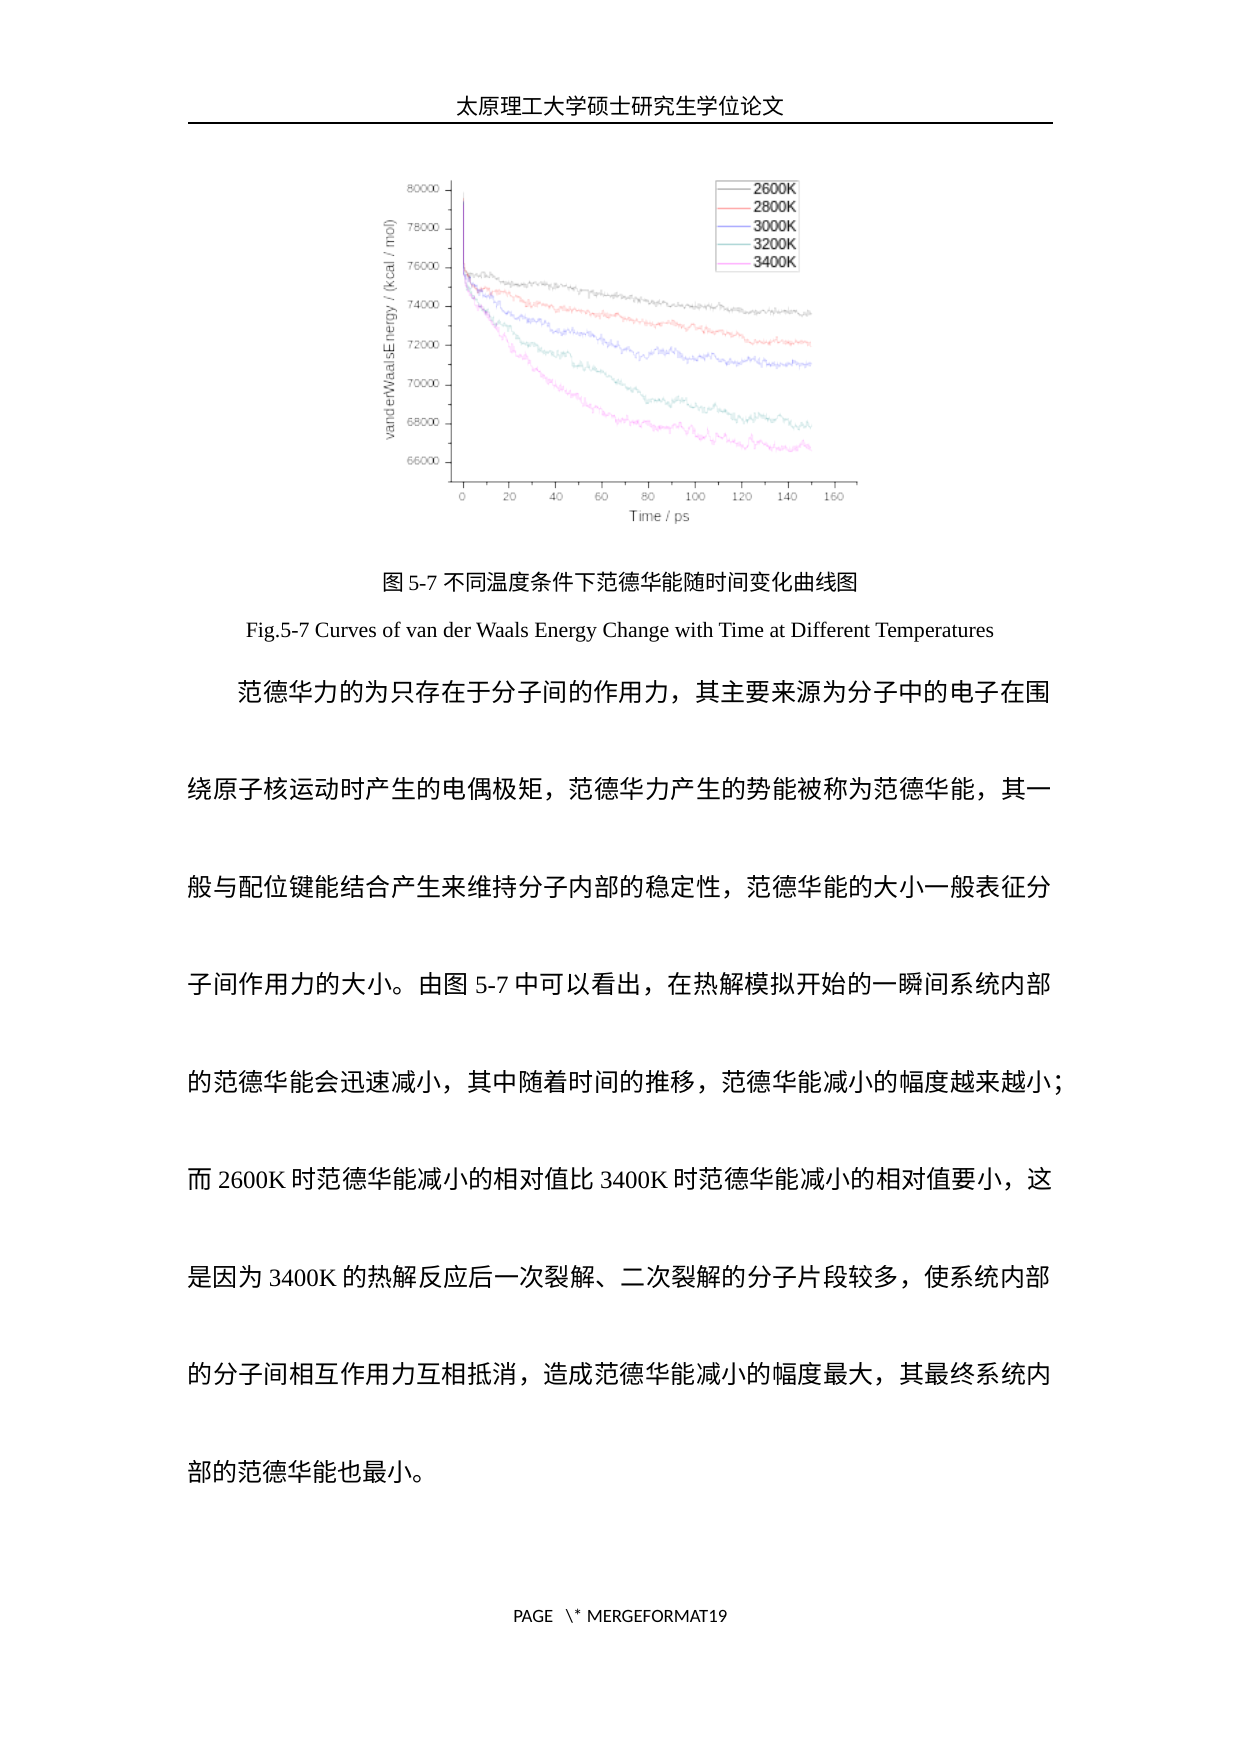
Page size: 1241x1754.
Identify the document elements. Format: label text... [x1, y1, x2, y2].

text 范德华力的为只存在于分子间的作用力，其主要来源为分子中的电子在围绕原子核运动时产生的电偶极矩，范德华力产生的势能被称为范德华能，其一般与配位键能结合产生来维持分子内部的稳定性，范德华能的大小一般表征分子间作用力的大小。由图5-7中可以看出，在热解模拟开始的一瞬间系统内部的范德华能会迅速减小，其中随着时间的推移，范德华能减小的幅度越来越小；而2600K时范德华能减小的相对值比3400K时范德华能减小的相对值要小，这是因为3400K的热解反应后一次裂解、二次裂解的分子片段较多，使系统内部的分子间相互作用力互相抵消，造成范德华能减小的幅度最大，其最终系统内部的范德华能也最小。 [187, 658, 1053, 1503]
text 图5-7 不同温度条件下范德华能随时间变化曲线图 [187, 564, 1053, 597]
text Fig.5-7 Curves of van der Waals Energy Change with Time at Different Temperatures [187, 613, 1053, 645]
